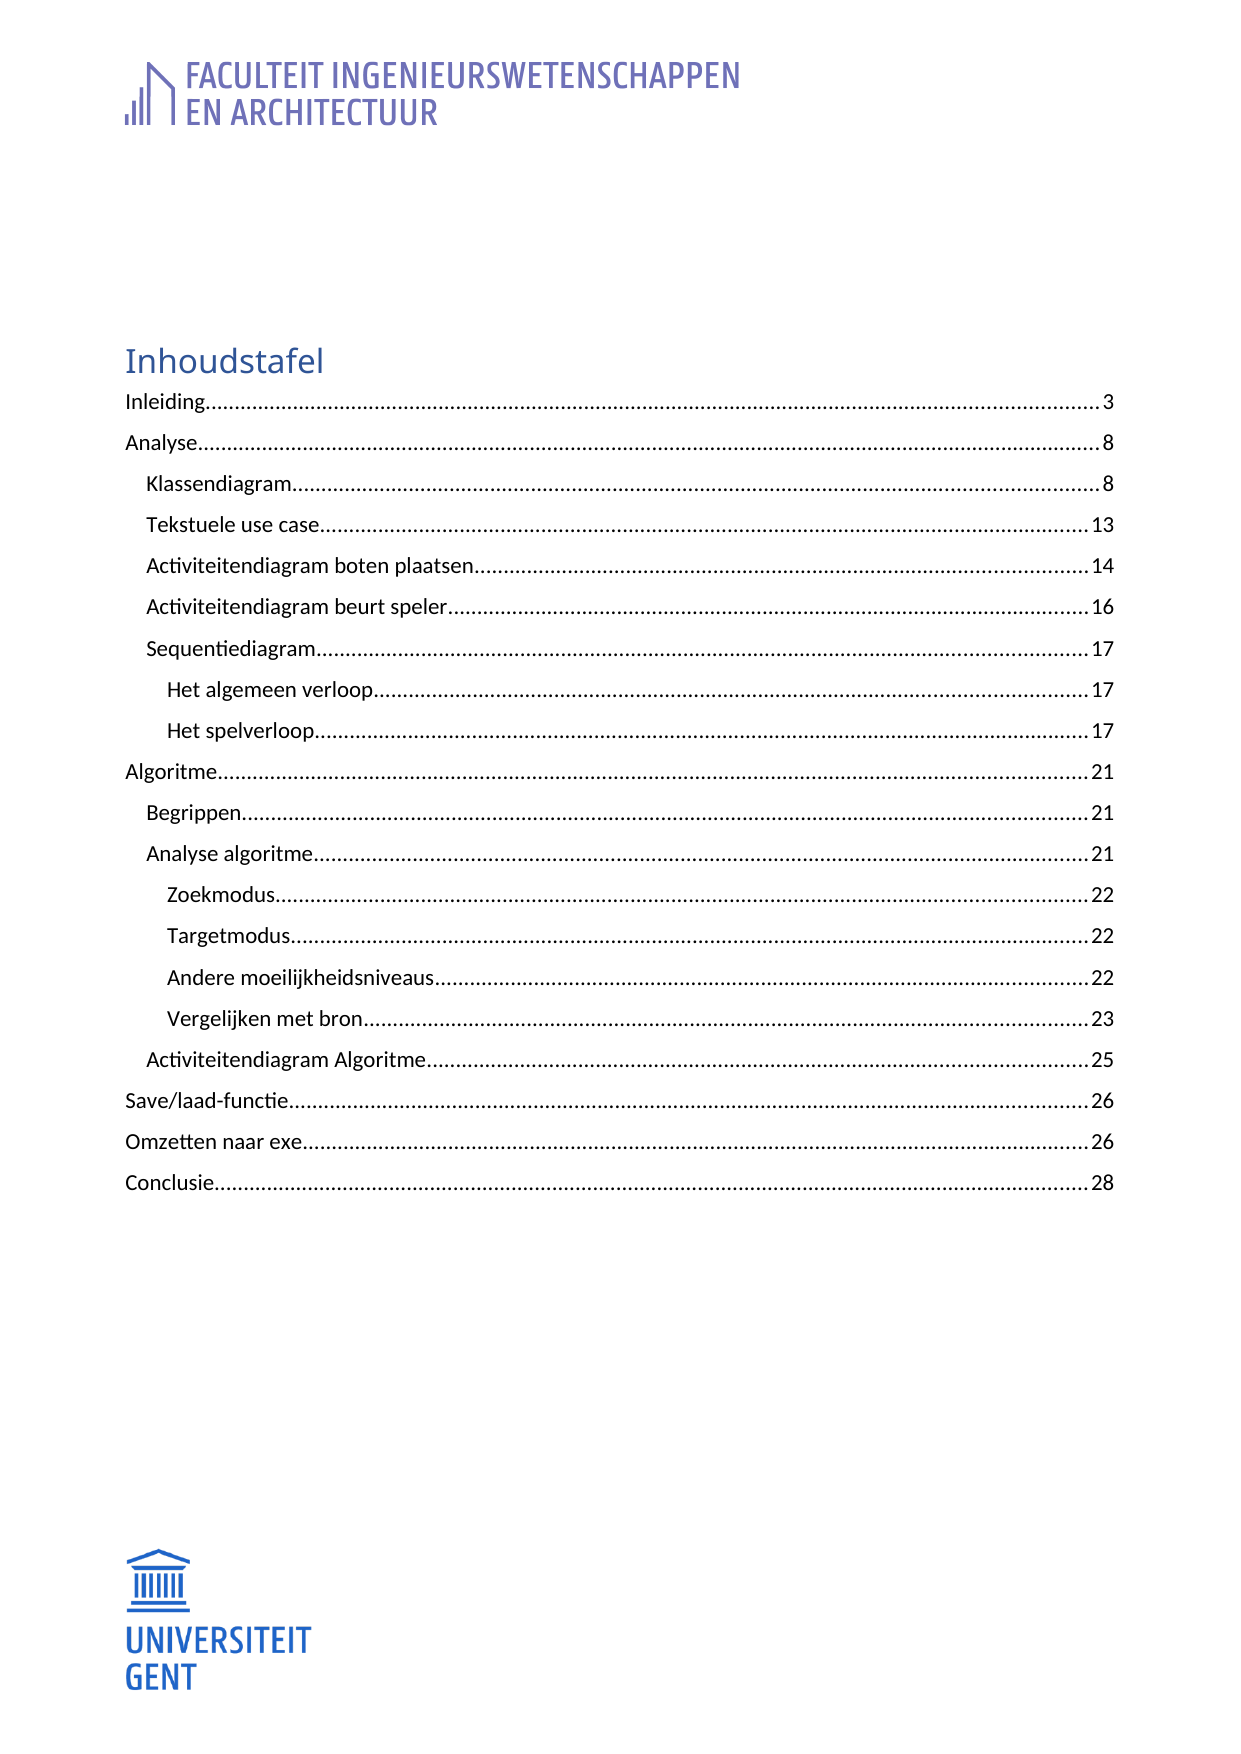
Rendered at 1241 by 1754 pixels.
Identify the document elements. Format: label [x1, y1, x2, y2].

picture [62, 0, 815, 188]
picture [64, 1501, 378, 1752]
